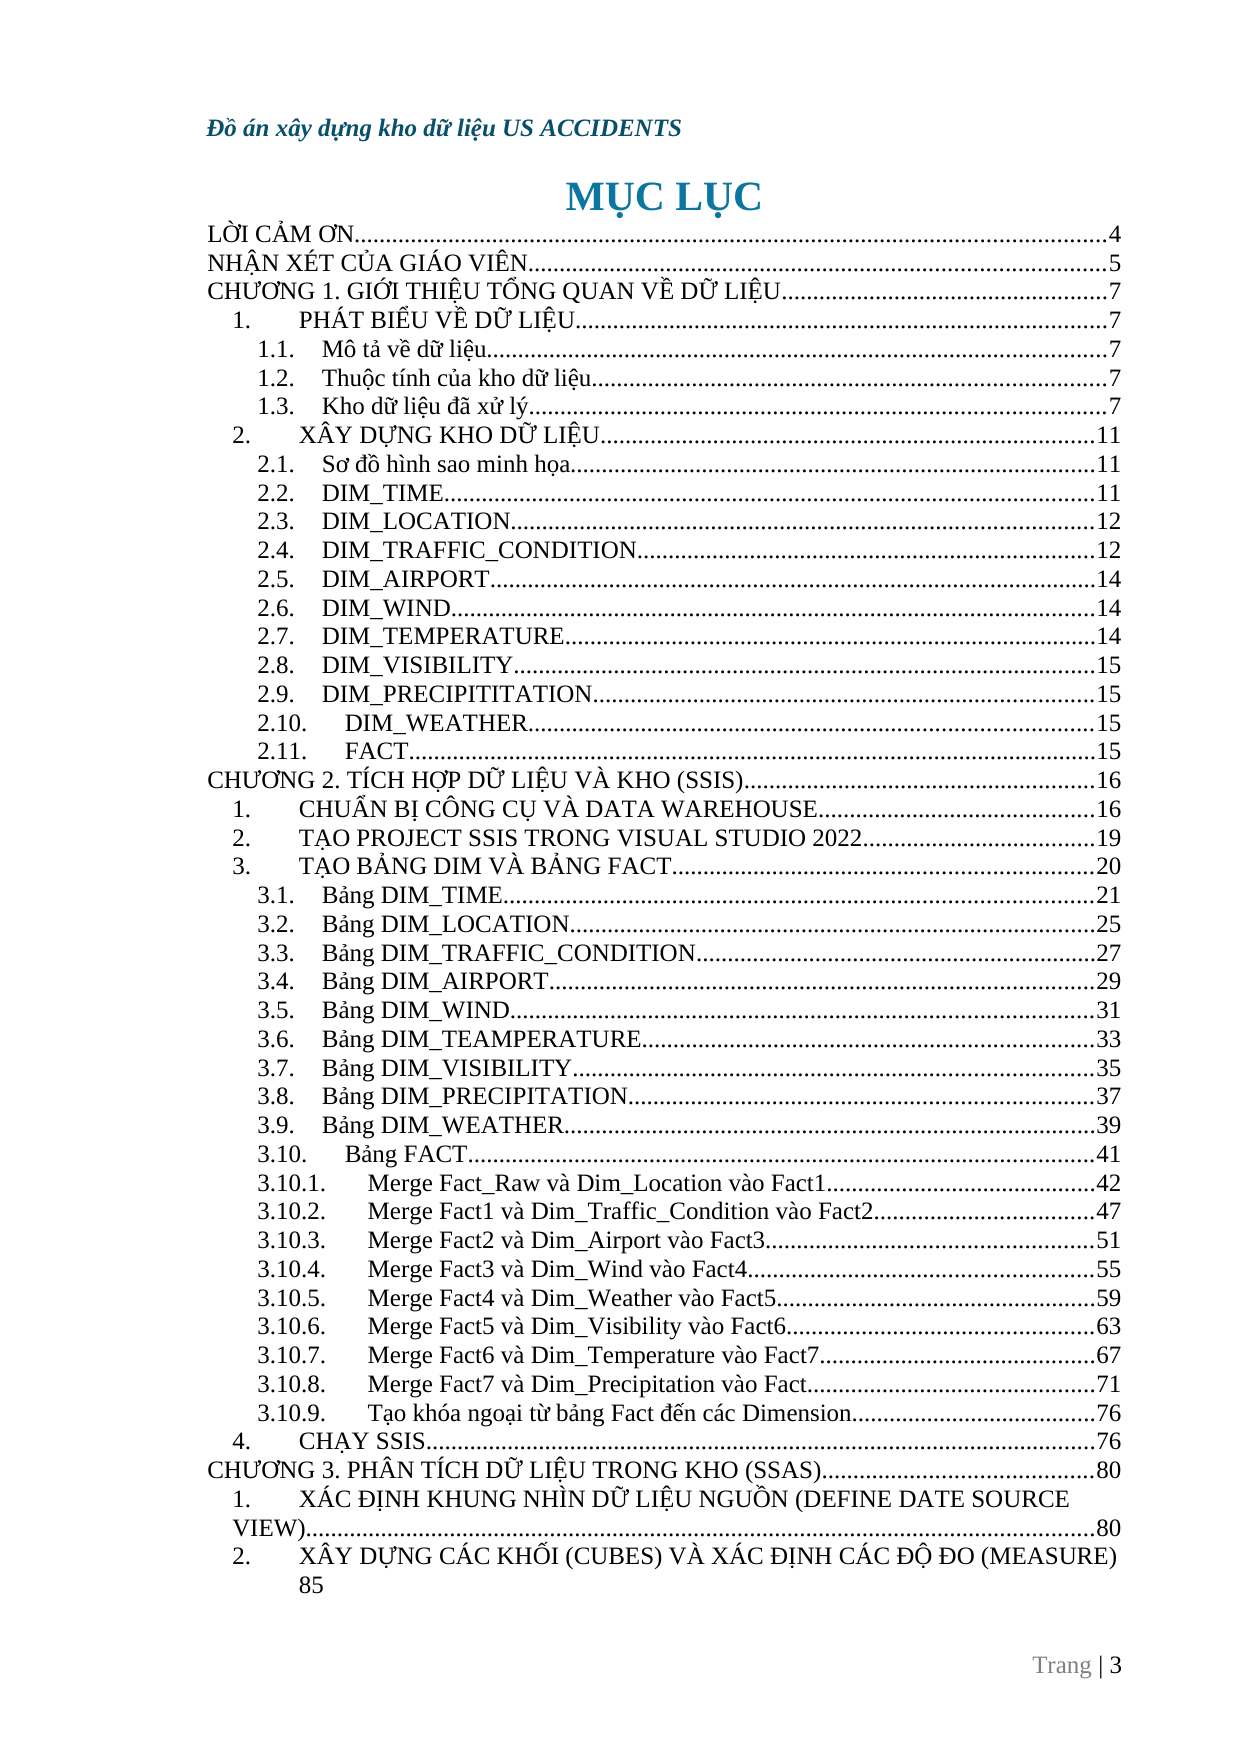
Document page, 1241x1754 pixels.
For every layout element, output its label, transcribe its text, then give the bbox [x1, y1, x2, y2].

text MỤC LỤC [207, 171, 1122, 219]
